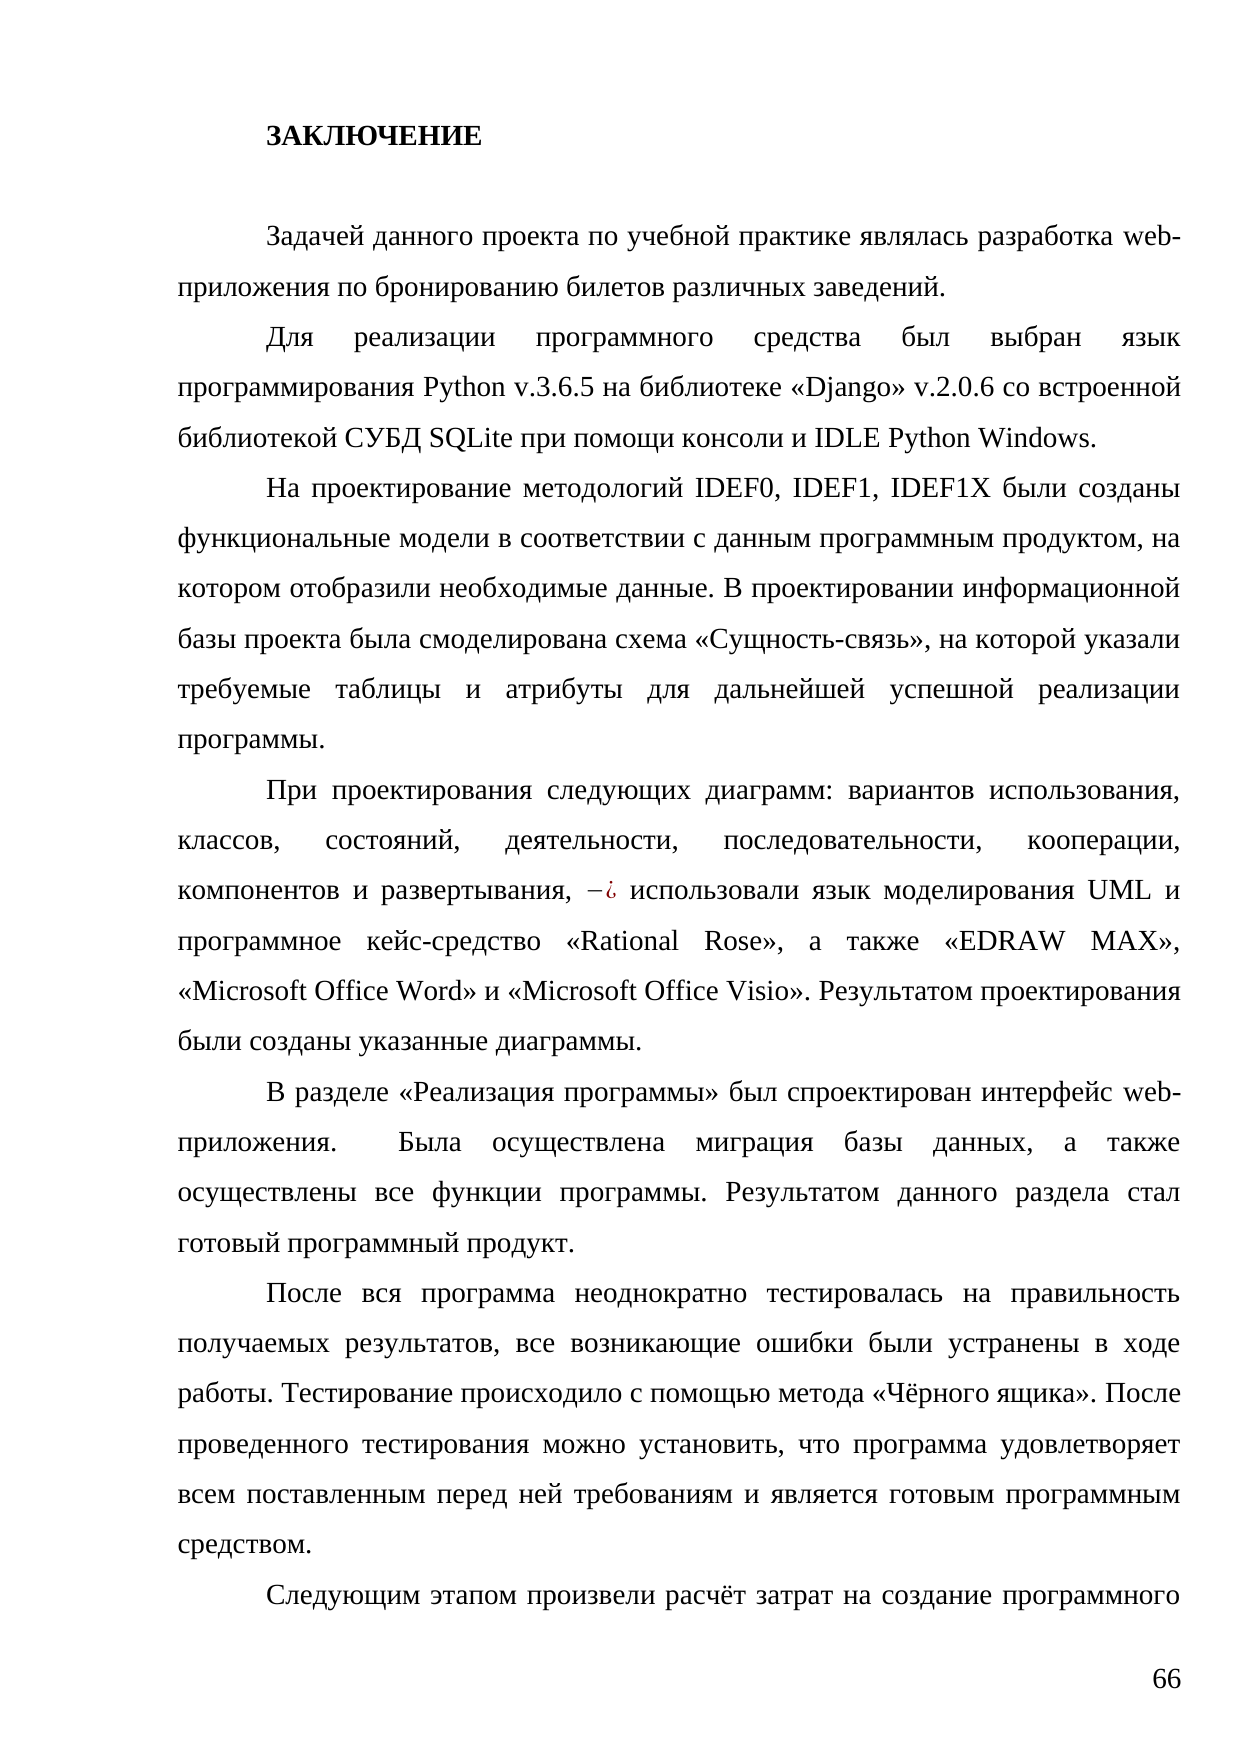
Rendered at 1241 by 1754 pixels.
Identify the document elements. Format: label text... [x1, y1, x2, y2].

list Для реализации программного средства был выбран язык программирования Python v.3.6.5 на библиотеке «Django» v.2.0.6 со встроенной библиотекой СУБД SQLite при помощи консоли и IDLE Python Windows. [177, 319, 1181, 453]
text В разделе «Реализация программы» был спроектирован интерфейс web-приложения. Была осуществлена миграция базы данных, а также осуществлены все функции программы. Результатом данного раздела стал готовый программный продукт. [177, 1074, 1181, 1258]
text На проектирование методологий IDEF0, IDEF1, IDEF1X были созданы функциональные модели в соответствии с данным программным продуктом, на котором отобразили необходимые данные. В проектировании информационной базы проекта была смоделирована схема «Сущность-связь», на которой указали требуемые таблицы и атрибуты для дальнейшей успешной реализации программы. [177, 470, 1181, 755]
subtitle ЗАКЛЮЧЕНИЕ [177, 118, 1181, 152]
list Задачей данного проекта по учебной практике являлась разработка web-приложения по бронированию билетов различных заведений. [177, 218, 1181, 302]
text Следующим этапом произвели расчёт затрат на создание программного продукта. Итогом данного расчёта выявили цену создания – 1235,62 рублей. [177, 1577, 1181, 1610]
text При проектирования следующих диаграмм: вариантов использования, классов, состояний, деятельности, последовательности, кооперации, компонентов и развертывания, использовали язык моделирования UML и программное кейс-средство «Rational Rose», а также «EDRAW MAX», «Microsoft Office Word» и «Microsoft Office Visio». Результатом проектирования были созданы указанные диаграммы. [177, 772, 1181, 1057]
text После вся программа неоднократно тестировалась на правильность получаемых результатов, все возникающие ошибки были устранены в ходе работы. Тестирование происходило с помощью метода «Чёрного ящика». После проведенного тестирования можно установить, что программа удовлетворяет всем поставленным перед ней требованиям и является готовым программным средством. [177, 1275, 1181, 1560]
